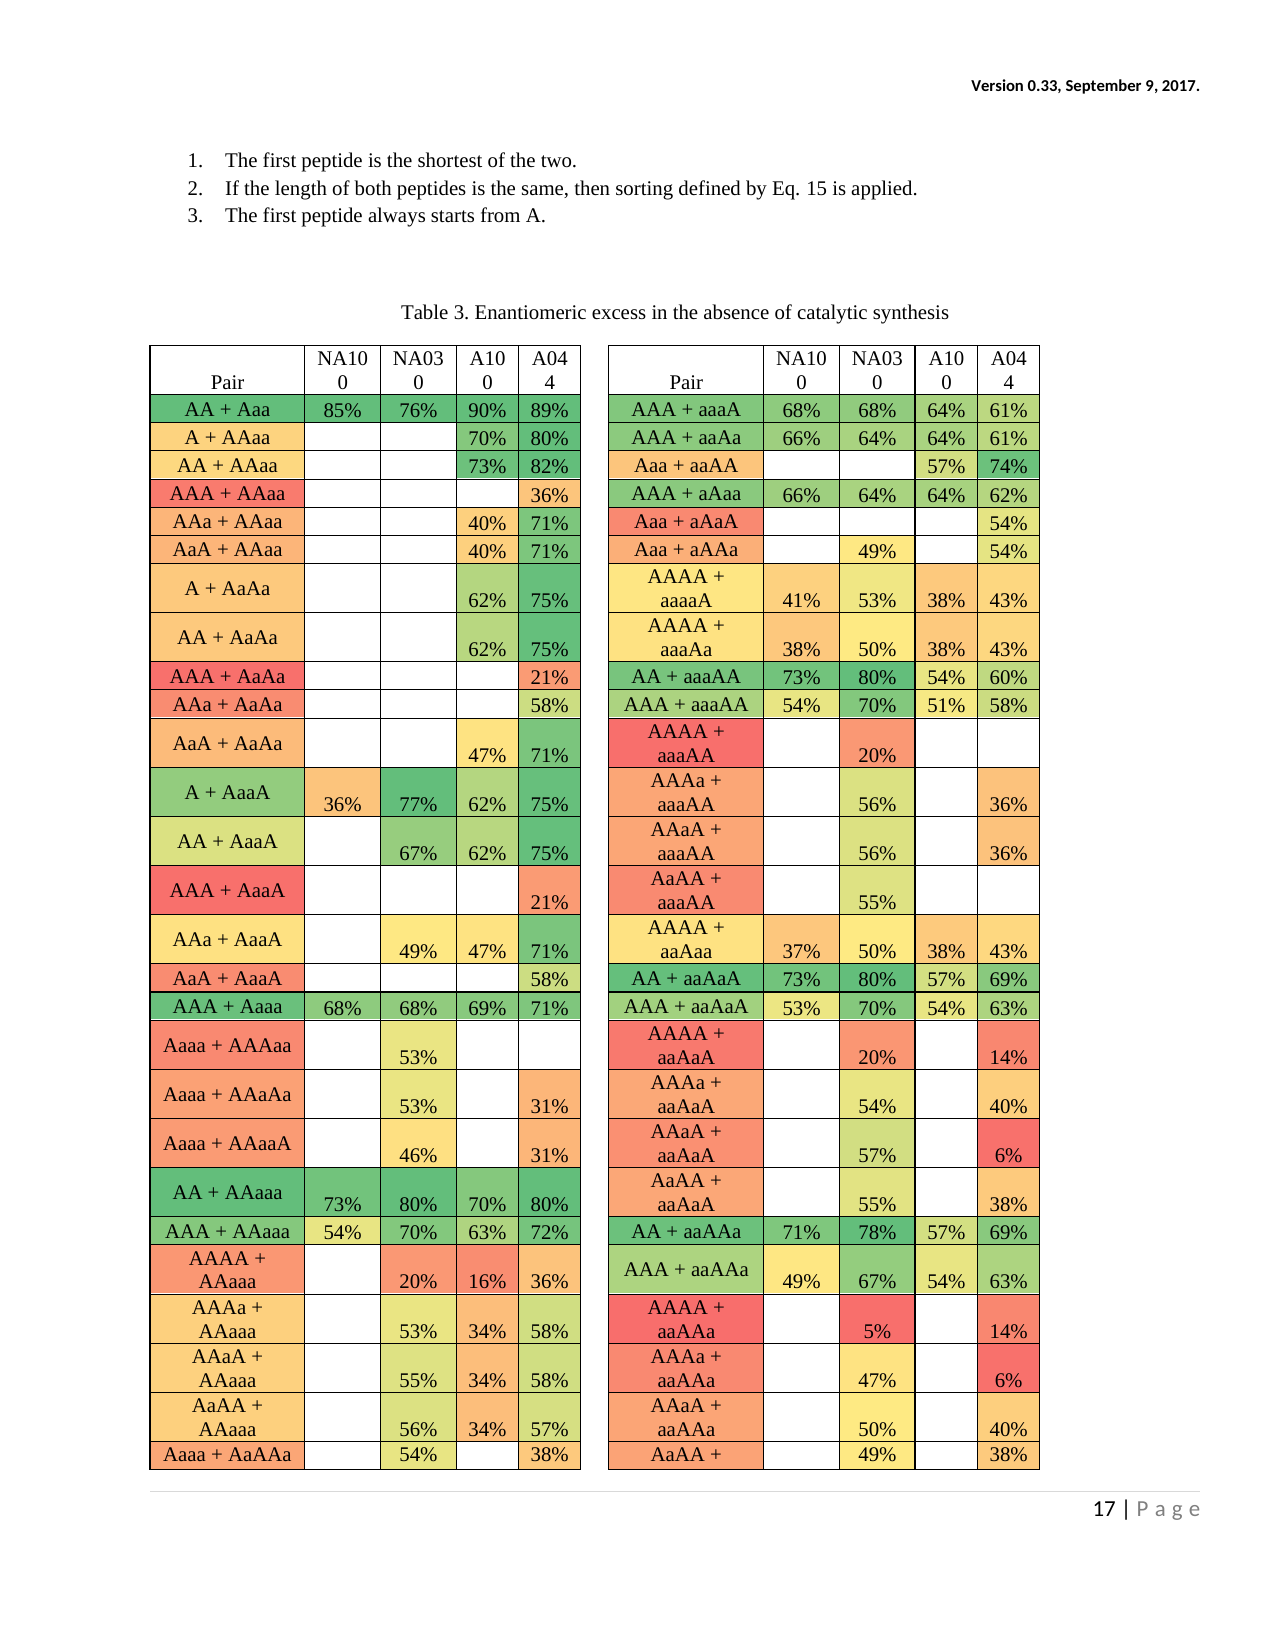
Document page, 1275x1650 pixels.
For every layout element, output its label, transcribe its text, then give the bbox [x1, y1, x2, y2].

table_cell 63% [978, 1245, 1039, 1293]
table_cell 80% [381, 1168, 456, 1216]
table_cell 47% [457, 915, 518, 963]
table_cell 0% [457, 1070, 518, 1118]
table_cell 54% [305, 1217, 380, 1244]
table_cell AAA + aaAa [609, 423, 763, 450]
table_cell 21% [519, 662, 580, 689]
table_cell 38% [916, 915, 977, 963]
table_cell 54% [916, 662, 977, 689]
table_cell 68% [381, 993, 456, 1019]
table_cell 0% [916, 866, 977, 914]
table_cell 54% [978, 508, 1039, 535]
table_cell 0% [305, 1021, 380, 1069]
table_header NA030 [840, 346, 914, 394]
table_cell 0% [764, 1295, 839, 1343]
table_cell [581, 1343, 608, 1392]
table_cell 0% [916, 768, 977, 816]
table_cell 58% [519, 1344, 580, 1392]
table_cell 54% [840, 1070, 914, 1118]
table_cell AA + aaaAA [609, 662, 763, 689]
table_cell 0% [305, 1344, 380, 1392]
table_cell AAaA + AAaaa [151, 1344, 304, 1392]
table_cell AAA + aaaAA [609, 690, 763, 717]
table_cell 0% [764, 719, 839, 767]
table_cell AA + aaAAa [609, 1217, 763, 1244]
table_cell 72% [519, 1217, 580, 1244]
table_cell 0% [305, 613, 380, 661]
table_cell [581, 767, 608, 816]
table_cell 62% [457, 768, 518, 816]
table_cell 58% [519, 690, 580, 717]
table_cell 0% [305, 719, 380, 767]
table_cell 73% [457, 451, 518, 478]
table_cell 63% [978, 993, 1039, 1019]
table_cell 58% [519, 1295, 580, 1343]
table_cell AAA + AaaA [151, 866, 304, 914]
table_cell 5% [840, 1295, 914, 1343]
table_cell 0% [305, 1119, 380, 1167]
table_cell 31% [519, 1119, 580, 1167]
table_cell 0% [764, 817, 839, 865]
table_cell 53% [381, 1021, 456, 1069]
table_cell 54% [381, 1442, 456, 1469]
table_cell Aaaa + AAaaA [151, 1119, 304, 1167]
table_cell 0% [916, 508, 977, 535]
table_cell 49% [840, 1442, 914, 1469]
table_cell 70% [457, 423, 518, 450]
table_cell 0% [764, 1119, 839, 1167]
table_cell 73% [305, 1168, 380, 1216]
table_cell 36% [519, 1245, 580, 1293]
table_cell [581, 535, 608, 563]
table_cell 49% [381, 915, 456, 963]
table_cell [581, 563, 608, 612]
table_cell 0% [916, 1442, 977, 1469]
table_cell 0% [457, 1442, 518, 1469]
table_cell 82% [519, 451, 580, 478]
table_cell 54% [764, 690, 839, 717]
table_cell A + AAaa [151, 423, 304, 450]
table_cell 0% [916, 719, 977, 767]
table_cell AAAA + aaAaA [609, 1021, 763, 1069]
table_cell [581, 1441, 608, 1469]
table_cell 68% [840, 395, 914, 422]
table_cell 0% [916, 1393, 977, 1441]
table_cell 0% [916, 536, 977, 563]
table_cell 0% [305, 1245, 380, 1293]
table_cell 47% [457, 719, 518, 767]
table_cell 0% [305, 423, 380, 450]
table_cell Aaa + aAAa [609, 536, 763, 563]
table_header Pair [609, 346, 763, 394]
table_cell 31% [519, 1070, 580, 1118]
table_cell Aaa + aaAA [609, 451, 763, 478]
table_cell 66% [764, 480, 839, 507]
table_cell AAAa + aaaAA [609, 768, 763, 816]
table_cell 20% [381, 1245, 456, 1293]
table_cell AAA + aAaa [609, 480, 763, 507]
table_cell 0% [916, 1344, 977, 1392]
table_cell 56% [840, 817, 914, 865]
table_cell 37% [764, 915, 839, 963]
table_cell AAAA + aaAaa [609, 915, 763, 963]
table_cell 64% [916, 480, 977, 507]
table_cell Aaaa + AAAaa [151, 1021, 304, 1069]
table_cell 34% [457, 1344, 518, 1392]
table_cell [581, 1216, 608, 1244]
table_cell AaA + AaAa [151, 719, 304, 767]
table_cell 0% [305, 817, 380, 865]
table_cell 50% [840, 1393, 914, 1441]
table_cell [581, 816, 608, 865]
table_cell AAAa + aaAAa [609, 1344, 763, 1392]
table_cell [581, 612, 608, 661]
table_cell 49% [840, 536, 914, 563]
table_cell 0% [519, 1021, 580, 1069]
table_cell A + AaAa [151, 564, 304, 612]
table_cell AA + Aaa [151, 395, 304, 422]
table_cell 0% [764, 1070, 839, 1118]
table_cell AA + AaAa [151, 613, 304, 661]
table_cell [581, 718, 608, 767]
table_cell 54% [978, 536, 1039, 563]
table_cell 0% [305, 690, 380, 717]
table_cell AAA + aaAaA [609, 993, 763, 1019]
table_cell 0% [916, 1021, 977, 1069]
table_cell 68% [764, 395, 839, 422]
table_cell 36% [305, 768, 380, 816]
table_cell 36% [978, 768, 1039, 816]
table_cell 57% [840, 1119, 914, 1167]
table_cell 0% [305, 508, 380, 535]
table_cell 16% [457, 1245, 518, 1293]
table_cell 36% [519, 480, 580, 507]
table_cell 57% [916, 964, 977, 991]
table_cell 0% [381, 662, 456, 689]
table_cell [581, 1167, 608, 1216]
table_cell 0% [916, 1168, 977, 1216]
table_cell [581, 1118, 608, 1167]
table_cell 6% [978, 1119, 1039, 1167]
table_cell 6% [978, 1344, 1039, 1392]
table_cell 0% [457, 964, 518, 991]
table_cell 69% [457, 993, 518, 1019]
table_cell 55% [840, 1168, 914, 1216]
table_cell AAA + aaAAa [609, 1245, 763, 1293]
table_cell 0% [457, 866, 518, 914]
table_cell 71% [764, 1217, 839, 1244]
table_cell 0% [457, 662, 518, 689]
table_cell 71% [519, 993, 580, 1019]
table_cell 0% [916, 817, 977, 865]
table_cell 0% [381, 451, 456, 478]
table_cell 34% [457, 1295, 518, 1343]
table_cell 0% [305, 964, 380, 991]
table_cell AaAA + aaAaA [609, 1168, 763, 1216]
table_header NA100 [764, 346, 839, 394]
table_cell 64% [840, 423, 914, 450]
table_cell 50% [840, 613, 914, 661]
table_cell 0% [381, 719, 456, 767]
table_cell 0% [916, 1295, 977, 1343]
table_cell 0% [305, 1070, 380, 1118]
table_cell 60% [978, 662, 1039, 689]
table_cell 0% [764, 768, 839, 816]
table_cell 57% [916, 451, 977, 478]
table_cell AAA + Aaaa [151, 993, 304, 1019]
table_cell AA + aaAaA [609, 964, 763, 991]
table_cell 73% [764, 964, 839, 991]
table_cell 40% [978, 1393, 1039, 1441]
table_cell AAAA + AAaaa [151, 1245, 304, 1293]
table_cell 71% [519, 915, 580, 963]
table_cell AAA + aaaA [609, 395, 763, 422]
table_cell 61% [978, 395, 1039, 422]
table_cell 0% [457, 1119, 518, 1167]
table_cell 0% [381, 480, 456, 507]
table_cell 70% [457, 1168, 518, 1216]
table_cell 90% [457, 395, 518, 422]
table_cell AAa + AaaA [151, 915, 304, 963]
table_cell 58% [519, 964, 580, 991]
table_cell 0% [457, 690, 518, 717]
table_cell [581, 963, 608, 991]
table_cell 0% [305, 1442, 380, 1469]
list If the length of both peptides is the same, then sorting defined by Eq. 15 is applied. [187, 176, 1200, 200]
table_cell 40% [978, 1070, 1039, 1118]
table_cell 40% [457, 508, 518, 535]
table_cell 62% [457, 817, 518, 865]
table_cell 0% [305, 915, 380, 963]
table_cell AAAA + aaaaA [609, 564, 763, 612]
table_cell 0% [457, 1021, 518, 1069]
table_cell AaAA + AAaaa [151, 1393, 304, 1441]
table_cell AAAA + aaaAa [609, 613, 763, 661]
table_cell 0% [840, 451, 914, 478]
table_cell AAAa + aaAaA [609, 1070, 763, 1118]
table_cell 0% [381, 866, 456, 914]
table_cell 50% [840, 915, 914, 963]
table_cell 71% [519, 719, 580, 767]
text Table 3. Enantiomeric excess in the absence of catalytic synthesis [150, 300, 1200, 324]
table_cell 38% [764, 613, 839, 661]
table_cell 57% [916, 1217, 977, 1244]
table_cell 0% [764, 1021, 839, 1069]
table_cell 64% [916, 395, 977, 422]
table_cell 55% [381, 1344, 456, 1392]
table_cell 67% [381, 817, 456, 865]
table_cell 77% [381, 768, 456, 816]
table_cell 43% [978, 564, 1039, 612]
table_cell 40% [457, 536, 518, 563]
table_cell 0% [764, 1442, 839, 1469]
table_cell 69% [978, 964, 1039, 991]
table_cell 53% [764, 993, 839, 1019]
table_cell 36% [978, 817, 1039, 865]
table_cell 68% [305, 993, 380, 1019]
table_cell 0% [381, 423, 456, 450]
table_cell AAaA + aaAAa [609, 1393, 763, 1441]
table_cell 53% [381, 1295, 456, 1343]
table_cell [581, 1020, 608, 1069]
table_header Pair [151, 346, 304, 394]
table_cell Aaaa + AAaAa [151, 1070, 304, 1118]
table_cell 34% [457, 1393, 518, 1441]
table_header [581, 345, 608, 394]
table_cell 0% [305, 1295, 380, 1343]
table_cell 0% [381, 508, 456, 535]
table_cell 47% [840, 1344, 914, 1392]
table_cell 80% [519, 1168, 580, 1216]
table_cell 64% [916, 423, 977, 450]
table_cell AAa + AAaa [151, 508, 304, 535]
table_cell 0% [764, 1168, 839, 1216]
table_cell [581, 991, 608, 1019]
table_cell 0% [840, 508, 914, 535]
table_cell 75% [519, 613, 580, 661]
table_cell [581, 865, 608, 914]
table_cell 71% [519, 536, 580, 563]
table_cell AaAA + aaaAA [609, 866, 763, 914]
table_cell 38% [916, 613, 977, 661]
table_cell 75% [519, 817, 580, 865]
table_cell 64% [840, 480, 914, 507]
table_cell 20% [840, 719, 914, 767]
table_cell 0% [381, 613, 456, 661]
table_header A044 [519, 346, 580, 394]
table_cell 53% [381, 1070, 456, 1118]
table_cell 0% [381, 964, 456, 991]
table_cell 70% [840, 690, 914, 717]
table_cell 0% [764, 1344, 839, 1392]
table_header A100 [916, 346, 977, 394]
table_cell 14% [978, 1295, 1039, 1343]
table_cell 38% [519, 1442, 580, 1469]
table_cell A + AaaA [151, 768, 304, 816]
table_cell 69% [978, 1217, 1039, 1244]
table_cell 0% [978, 719, 1039, 767]
table_cell [581, 422, 608, 450]
table_cell AAa + AaAa [151, 690, 304, 717]
table_header A100 [457, 346, 518, 394]
table_cell 71% [519, 508, 580, 535]
table_cell 0% [381, 536, 456, 563]
table_cell AaAA + aaAAa [609, 1442, 763, 1469]
table_cell 0% [305, 662, 380, 689]
table_cell 38% [978, 1168, 1039, 1216]
table_cell 62% [457, 564, 518, 612]
table_cell 0% [764, 866, 839, 914]
table_cell AA + AAaa [151, 451, 304, 478]
table_cell [581, 661, 608, 689]
table_cell Aaaa + AaAAa [151, 1442, 304, 1469]
table_cell AaA + AaaA [151, 964, 304, 991]
table_cell 0% [305, 564, 380, 612]
table_cell 38% [916, 564, 977, 612]
table_cell AA + AAaaa [151, 1168, 304, 1216]
table_cell 0% [764, 451, 839, 478]
table_cell 0% [916, 1070, 977, 1118]
table_cell 80% [519, 423, 580, 450]
table_cell AAaA + aaAaA [609, 1119, 763, 1167]
table_cell [581, 507, 608, 535]
table_cell 53% [840, 564, 914, 612]
table_cell 51% [916, 690, 977, 717]
table_cell 80% [840, 662, 914, 689]
table_cell 0% [305, 480, 380, 507]
table_cell 70% [840, 993, 914, 1019]
table_cell 54% [916, 1245, 977, 1293]
table_cell [581, 394, 608, 422]
table_cell 56% [381, 1393, 456, 1441]
table_cell [581, 450, 608, 478]
table_cell 62% [978, 480, 1039, 507]
table_cell 76% [381, 395, 456, 422]
table_cell 56% [840, 768, 914, 816]
table_cell 0% [764, 508, 839, 535]
table_cell [581, 1069, 608, 1118]
table_cell 58% [978, 690, 1039, 717]
table_cell 14% [978, 1021, 1039, 1069]
list The first peptide always starts from A. [187, 203, 1200, 227]
table_cell 57% [519, 1393, 580, 1441]
table_cell 0% [305, 451, 380, 478]
table_cell 0% [916, 1119, 977, 1167]
table_cell 89% [519, 395, 580, 422]
table_cell AAA + AAaaa [151, 1217, 304, 1244]
table_cell 55% [840, 866, 914, 914]
table_cell 0% [381, 690, 456, 717]
table_header A044 [978, 346, 1039, 394]
table_cell 73% [764, 662, 839, 689]
table_cell 62% [457, 613, 518, 661]
table_cell AAAA + aaAAa [609, 1295, 763, 1343]
table_cell 66% [764, 423, 839, 450]
list The first peptide is the shortest of the two. [187, 148, 1200, 172]
table_cell 49% [764, 1245, 839, 1293]
table_cell 21% [519, 866, 580, 914]
table_cell 38% [978, 1442, 1039, 1469]
table_cell 20% [840, 1021, 914, 1069]
table_header NA030 [381, 346, 456, 394]
table_cell 43% [978, 613, 1039, 661]
table_cell 46% [381, 1119, 456, 1167]
table_cell 0% [457, 480, 518, 507]
table_cell AaA + AAaa [151, 536, 304, 563]
table_cell [581, 689, 608, 717]
table_cell 67% [840, 1245, 914, 1293]
table_cell 0% [305, 866, 380, 914]
table_cell 0% [381, 564, 456, 612]
table_cell Aaa + aAaA [609, 508, 763, 535]
table_cell 78% [840, 1217, 914, 1244]
table_cell 0% [305, 1393, 380, 1441]
table_cell [581, 914, 608, 963]
table_cell 63% [457, 1217, 518, 1244]
table_cell [581, 1244, 608, 1293]
table_cell 75% [519, 768, 580, 816]
table_cell 54% [916, 993, 977, 1019]
table_cell AAA + AaAa [151, 662, 304, 689]
table_cell 0% [764, 536, 839, 563]
table_cell 0% [978, 866, 1039, 914]
table_cell AAAA + aaaAA [609, 719, 763, 767]
table_cell 74% [978, 451, 1039, 478]
table_cell 0% [305, 536, 380, 563]
table_cell 0% [764, 1393, 839, 1441]
table_cell 80% [840, 964, 914, 991]
table_cell 70% [381, 1217, 456, 1244]
table_cell 75% [519, 564, 580, 612]
table_cell [581, 479, 608, 507]
table_cell 41% [764, 564, 839, 612]
table_cell AAAa + AAaaa [151, 1295, 304, 1343]
table_cell AAA + AAaa [151, 480, 304, 507]
table_cell [581, 1392, 608, 1441]
table_cell 43% [978, 915, 1039, 963]
table_cell [581, 1294, 608, 1343]
table_cell AA + AaaA [151, 817, 304, 865]
table_cell 85% [305, 395, 380, 422]
table_cell 61% [978, 423, 1039, 450]
table_cell AAaA + aaaAA [609, 817, 763, 865]
table_header NA100 [305, 346, 380, 394]
